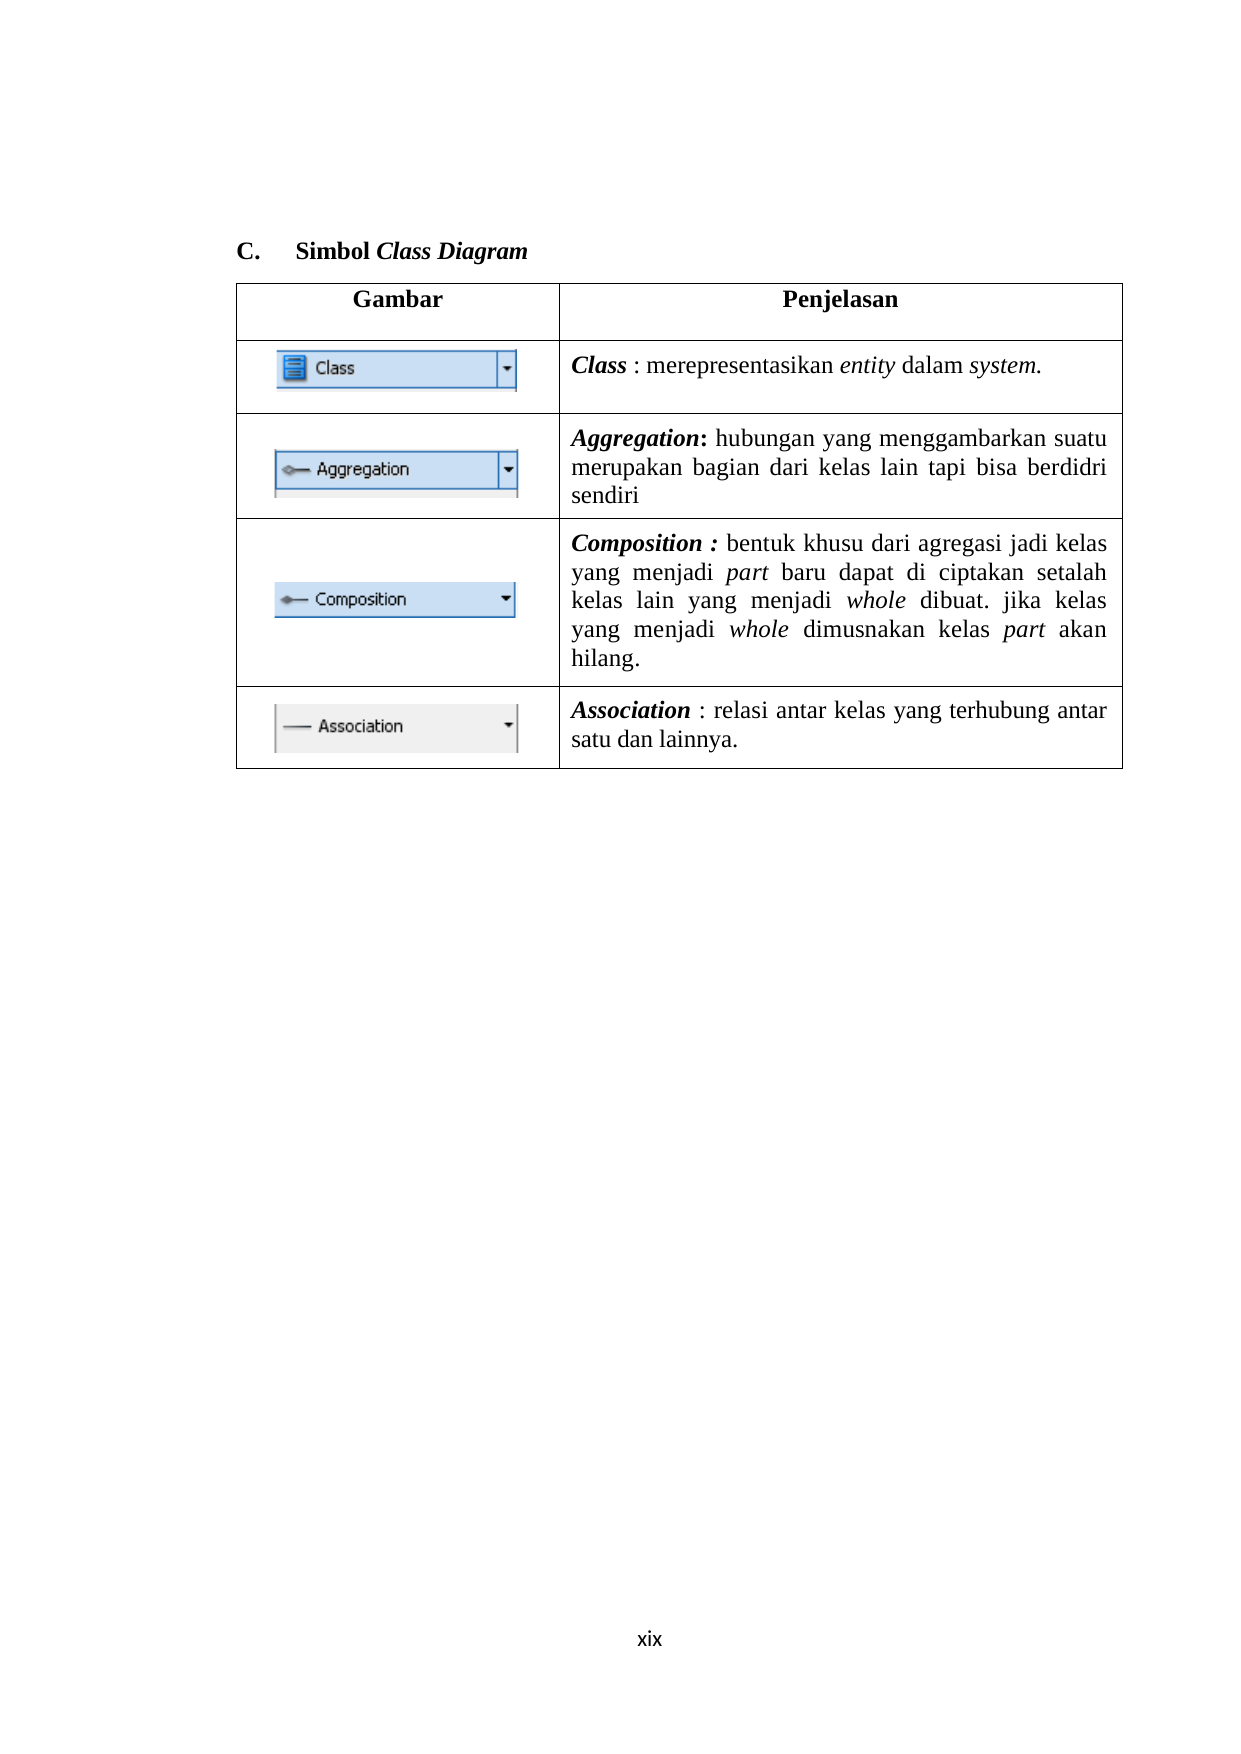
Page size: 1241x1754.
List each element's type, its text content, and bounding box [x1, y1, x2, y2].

table_cell [237, 341, 559, 413]
table_cell Class : merepresentasikan entity dalam system. [560, 341, 1122, 413]
table_cell Aggregation: hubungan yang menggambarkan suatu merupakan bagian dari kelas lain tapi bisa berdidri sendiri [560, 414, 1122, 518]
table_cell [237, 687, 559, 768]
subtitle Simbol Class Diagram [236, 236, 1063, 265]
table_cell Association : relasi antar kelas yang terhubung antar satu dan lainnya. [560, 687, 1122, 768]
table_cell [237, 414, 559, 518]
table_header Penjelasan [560, 284, 1122, 340]
table_cell Composition : bentuk khusu dari agregasi jadi kelas yang menjadi part baru dapat di ciptakan setalah kelas lain yang menjadi whole dibuat. jika kelas yang menjadi whole dimusnakan kelas part akan hilang. [560, 519, 1122, 686]
table_cell [237, 519, 559, 686]
table_header Gambar [237, 284, 559, 340]
